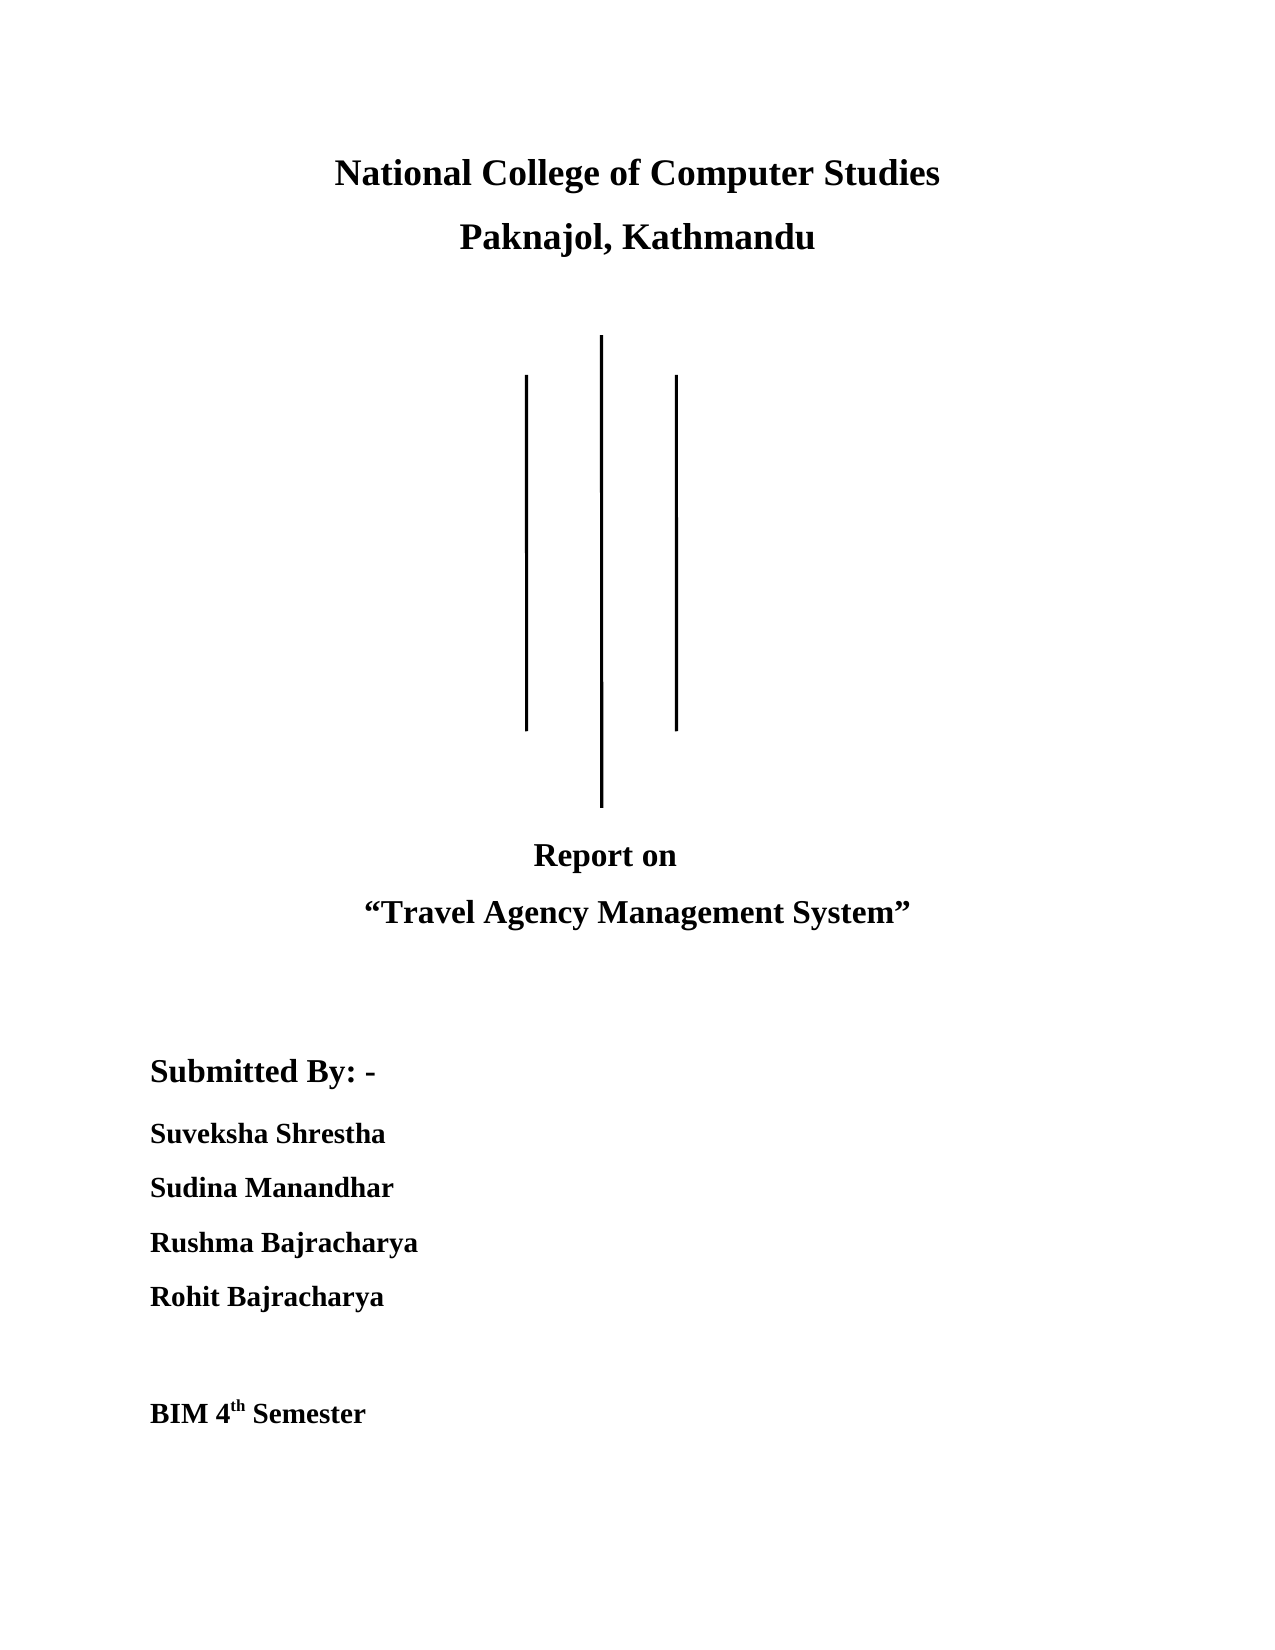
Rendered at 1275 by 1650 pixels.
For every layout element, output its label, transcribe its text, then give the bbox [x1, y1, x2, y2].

text Rushma Bajracharya [150, 1225, 1125, 1258]
text Paknajol, Kathmandu [150, 215, 1125, 258]
text “Travel Agency Management System” [150, 893, 1125, 931]
text National College of Computer Studies [150, 150, 1125, 193]
text BIM 4th Semester [150, 1396, 1125, 1429]
text Report on [525, 835, 1125, 873]
text Suveksha Shrestha [150, 1116, 1125, 1149]
text Sudina Manandhar [150, 1170, 1125, 1204]
text Submitted By: - [150, 1051, 1125, 1089]
text Rohit Bajracharya [150, 1279, 1125, 1313]
